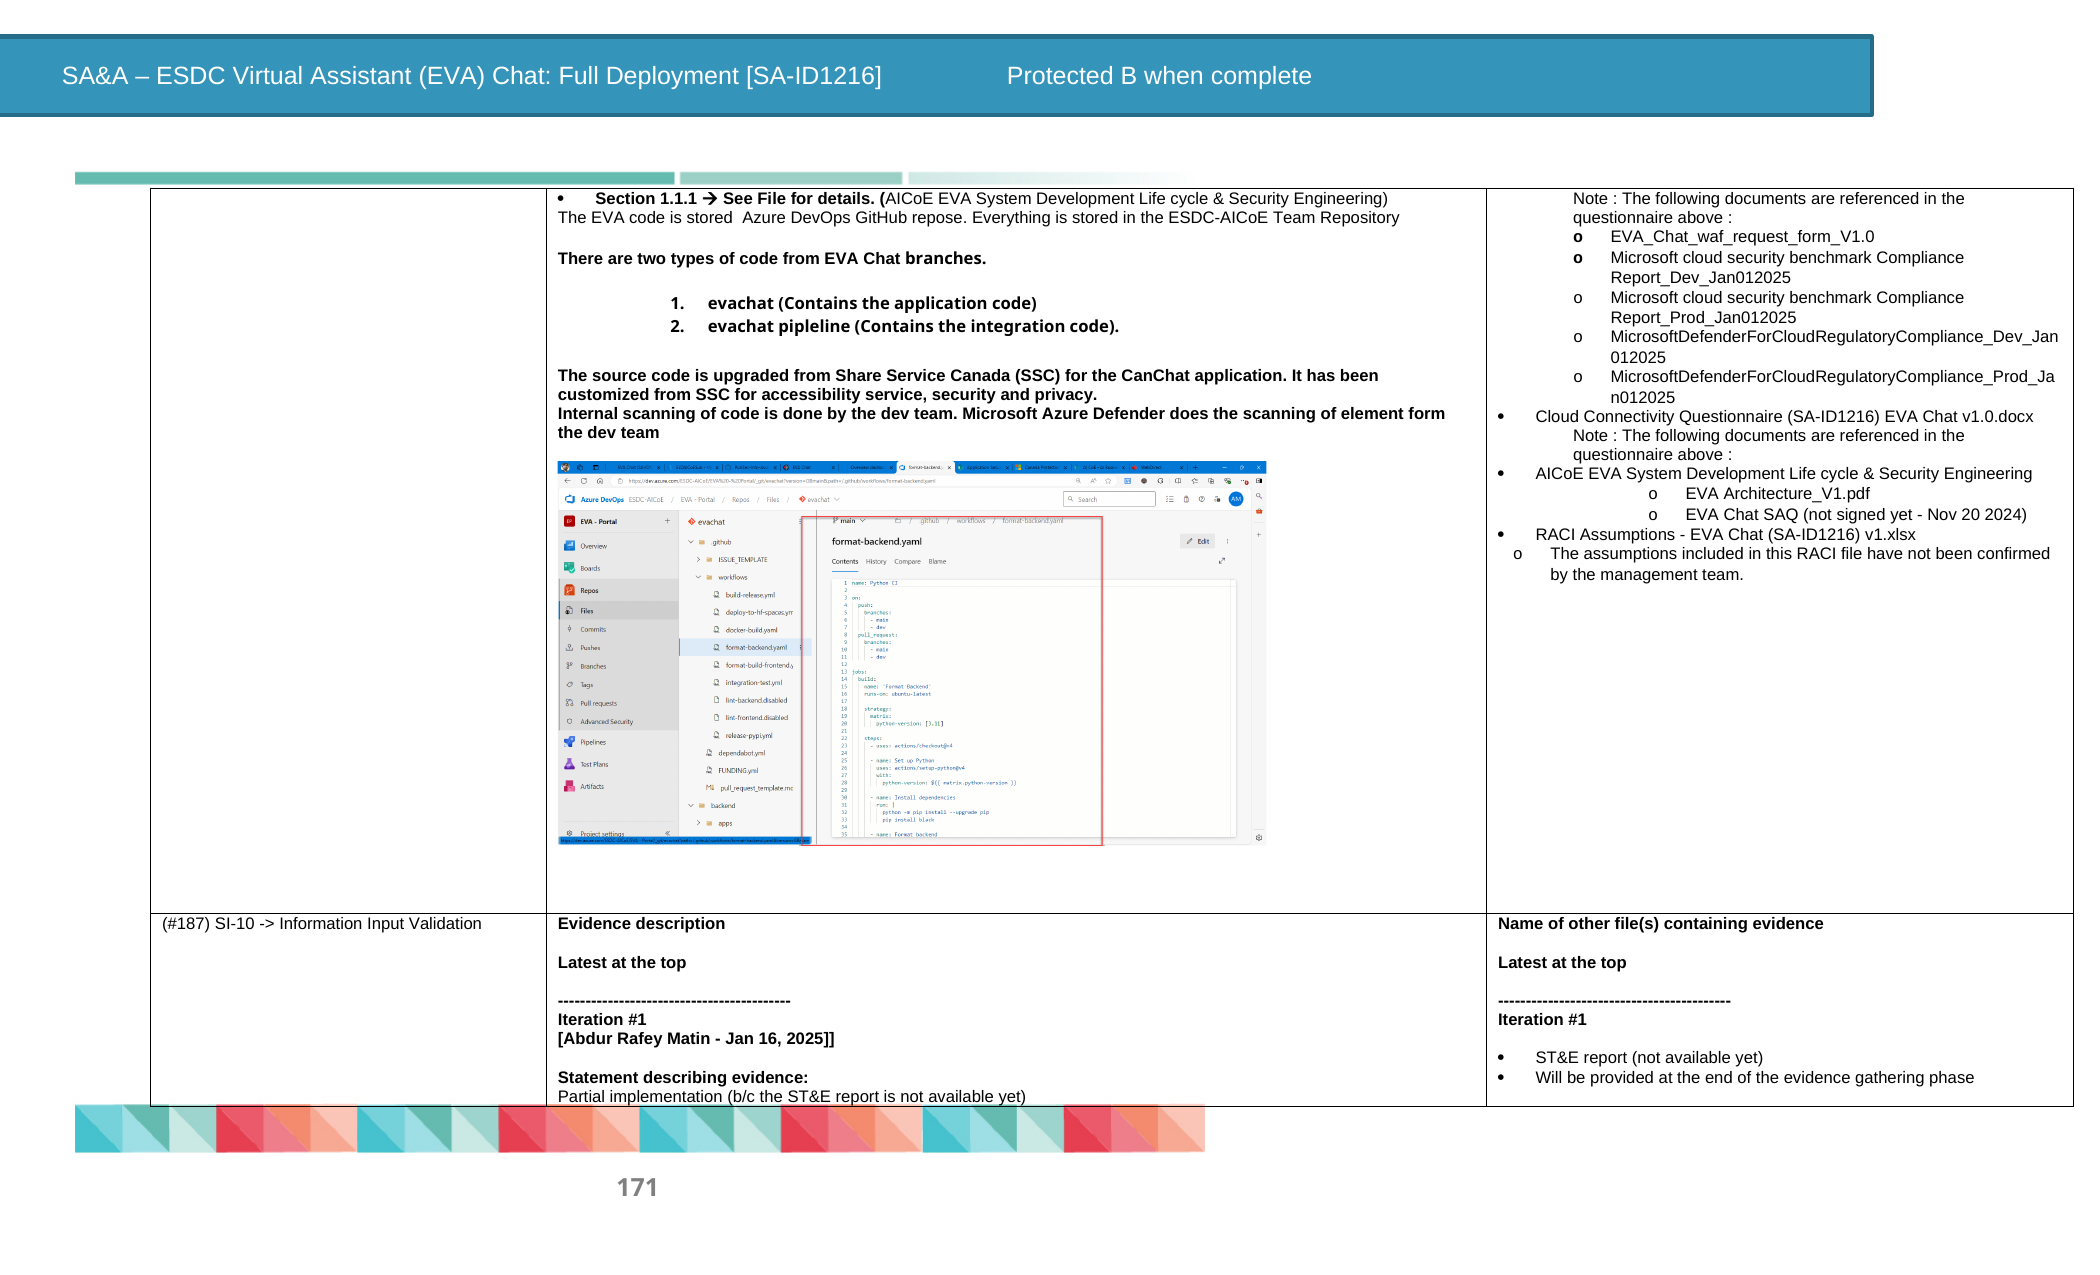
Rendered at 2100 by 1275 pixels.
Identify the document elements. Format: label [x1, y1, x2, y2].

picture [557, 461, 1267, 846]
table_cell [151, 189, 546, 913]
table_cell [1487, 189, 2073, 913]
picture [0, 1049, 1275, 1228]
picture [0, 162, 1275, 196]
table_cell [151, 914, 546, 1106]
table_cell [547, 189, 1486, 913]
table_cell [547, 914, 1486, 1106]
table_cell [1487, 914, 2073, 1106]
